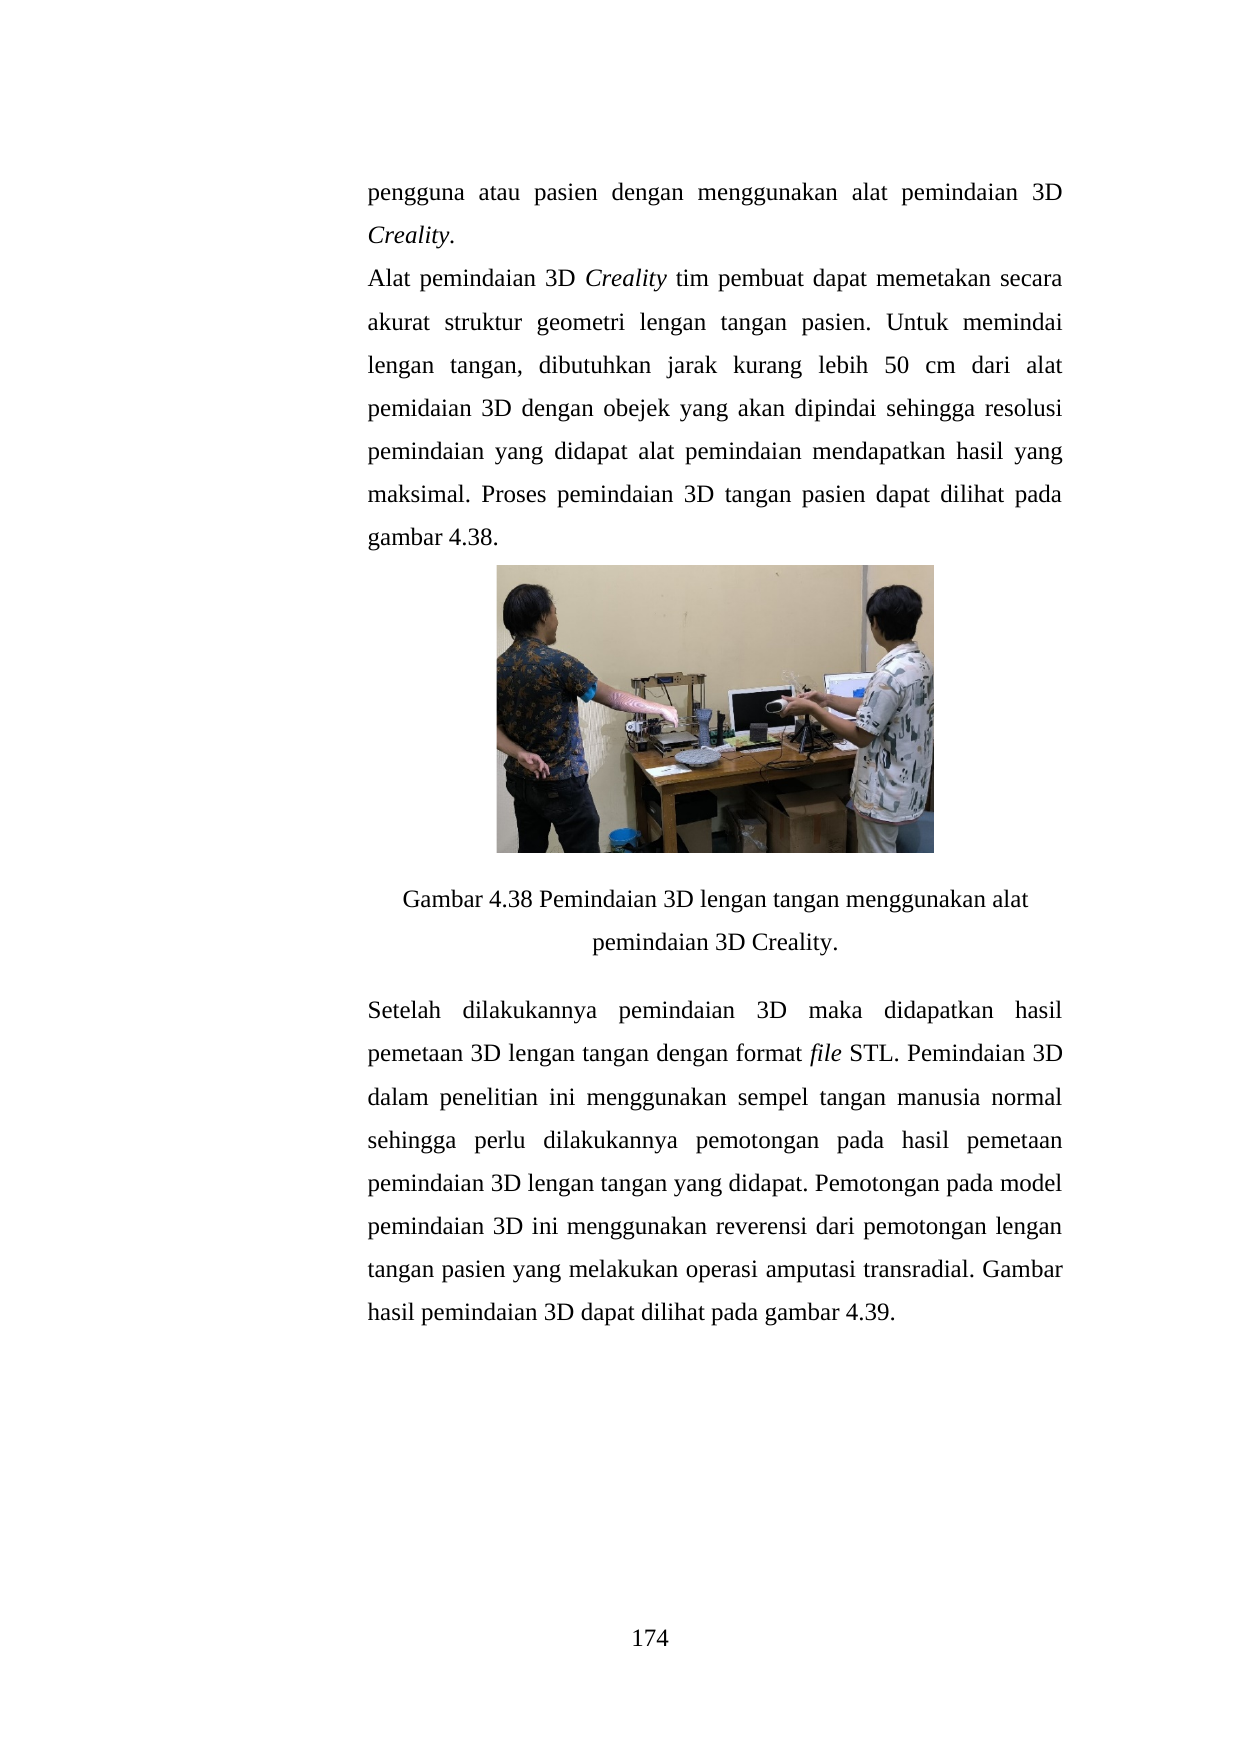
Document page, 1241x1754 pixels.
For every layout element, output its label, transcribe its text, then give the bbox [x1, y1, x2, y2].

list Alat pemindaian 3D Creality tim pembuat dapat memetakan secara akurat struktur geometri lengan tangan pasien. Untuk memindai lengan tangan, dibutuhkan jarak kurang lebih 50 cm dari alat pemidaian 3D dengan obejek yang akan dipindai sehingga resolusi pemindaian yang didapat alat pemindaian mendapatkan hasil yang maksimal. Proses pemindaian 3D tangan pasien dapat dilihat pada gambar 4.38. [367, 263, 1063, 551]
picture [496, 565, 934, 853]
text Setelah dilakukannya pemindaian 3D maka didapatkan hasil pemetaan 3D lengan tangan dengan format file STL. Pemindaian 3D dalam penelitian ini menggunakan sempel tangan manusia normal sehingga perlu dilakukannya pemotongan pada hasil pemetaan pemindaian 3D lengan tangan yang didapat. Pemotongan pada model pemindaian 3D ini menggunakan reverensi dari pemotongan lengan tangan pasien yang melakukan operasi amputasi transradial. Gambar hasil pemindaian 3D dapat dilihat pada gambar 4.39. [367, 995, 1063, 1326]
text Gambar 4.38 Pemindaian 3D lengan tangan menggunakan alat pemindaian 3D Creality. [367, 884, 1063, 956]
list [367, 177, 1063, 249]
